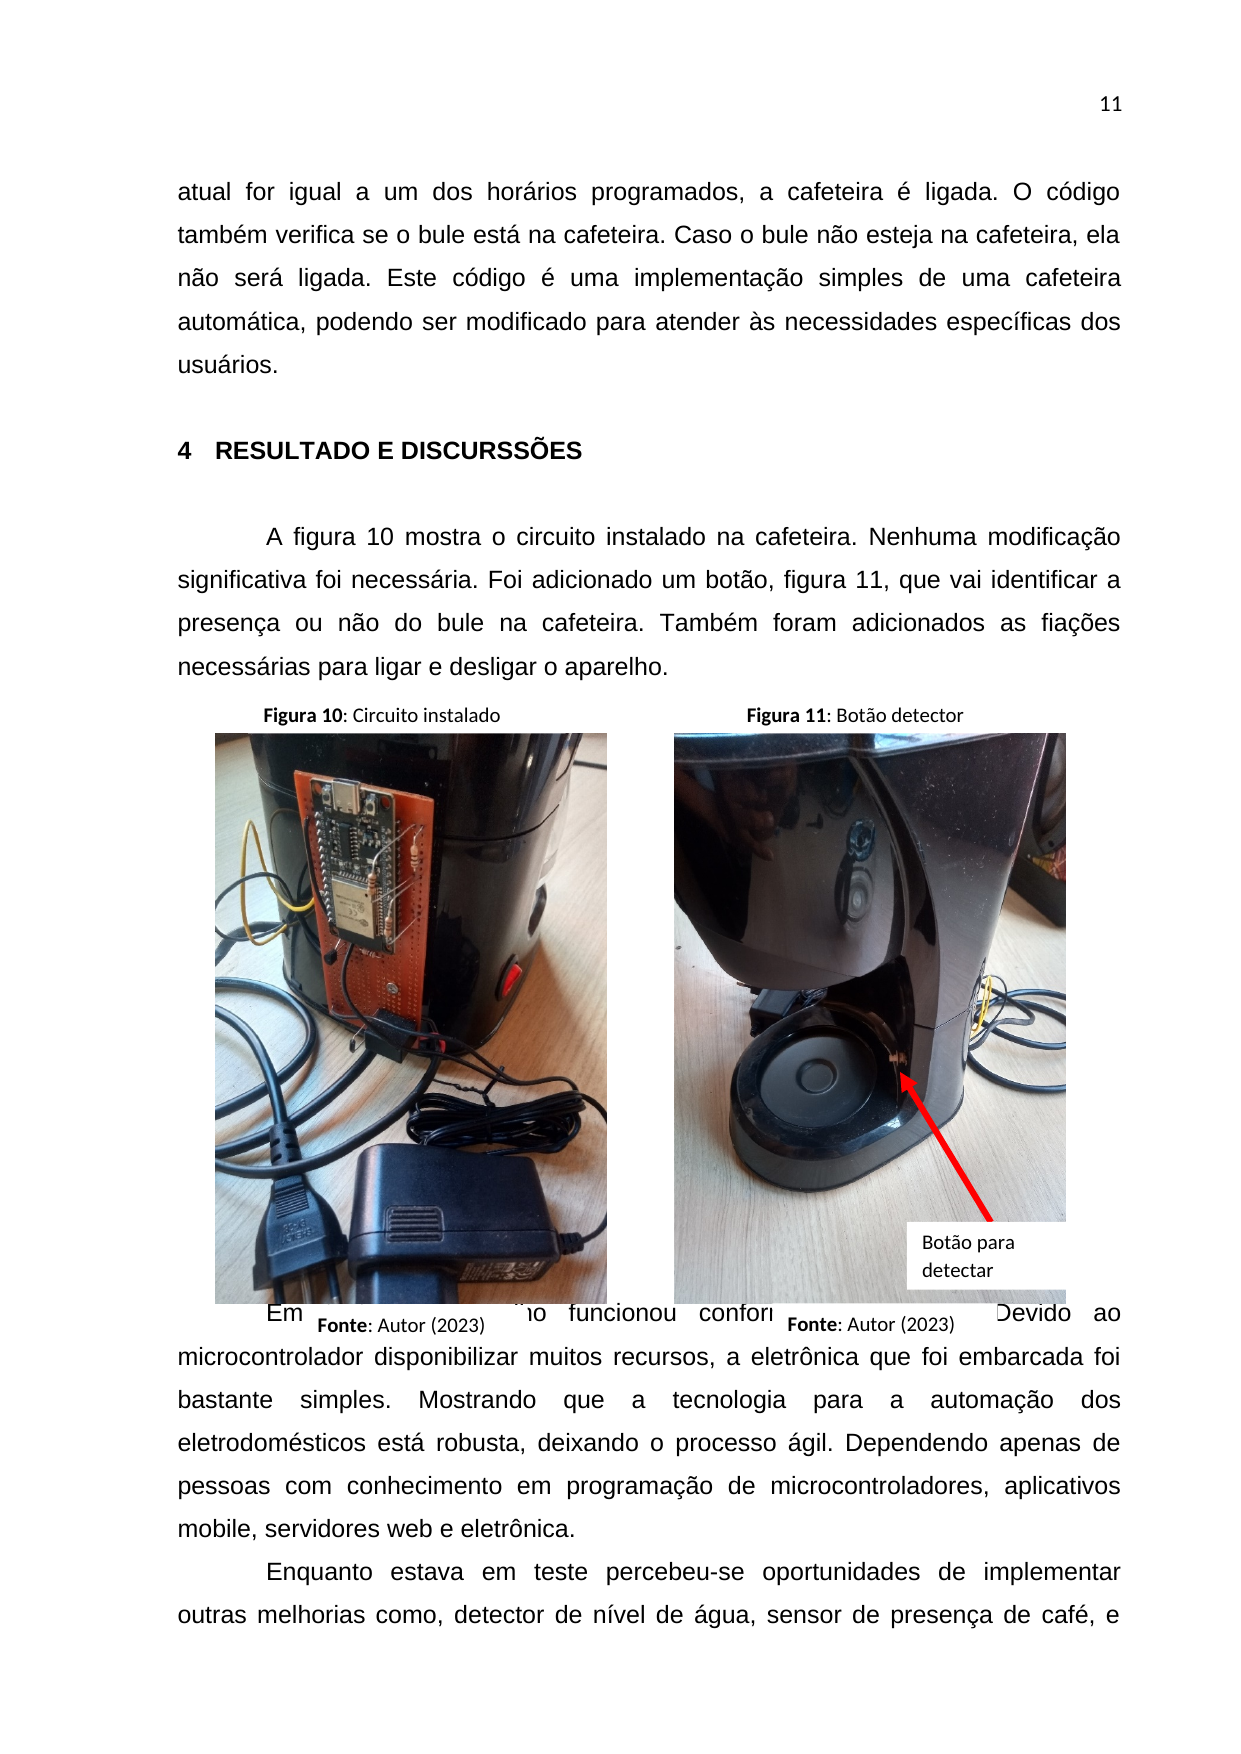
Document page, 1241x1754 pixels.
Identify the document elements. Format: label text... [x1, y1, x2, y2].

picture [674, 733, 1066, 1304]
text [177, 1557, 1122, 1629]
picture [215, 733, 607, 1304]
text A figura 10 mostra o circuito instalado na cafeteira. Nenhuma modificação significativa foi necessária. Foi adicionado um botão, figura 11, que vai identificar a presença ou não do bule na cafeteira. Também foram adicionados as fiações necessárias para ligar e desligar o aparelho. [177, 522, 1122, 680]
list RESULTADO E DISCURSSÕES [177, 436, 1122, 465]
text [177, 177, 1122, 378]
text Em testes o aparelho funcionou conforme o esperado. Devido ao microcontrolador disponibilizar muitos recursos, a eletrônica que foi embarcada foi bastante simples. Mostrando que a tecnologia para a automação dos eletrodomésticos está robusta, deixando o processo ágil. Dependendo apenas de pessoas com conhecimento em programação de microcontroladores, aplicativos mobile, servidores web e eletrônica. [177, 1298, 1122, 1543]
